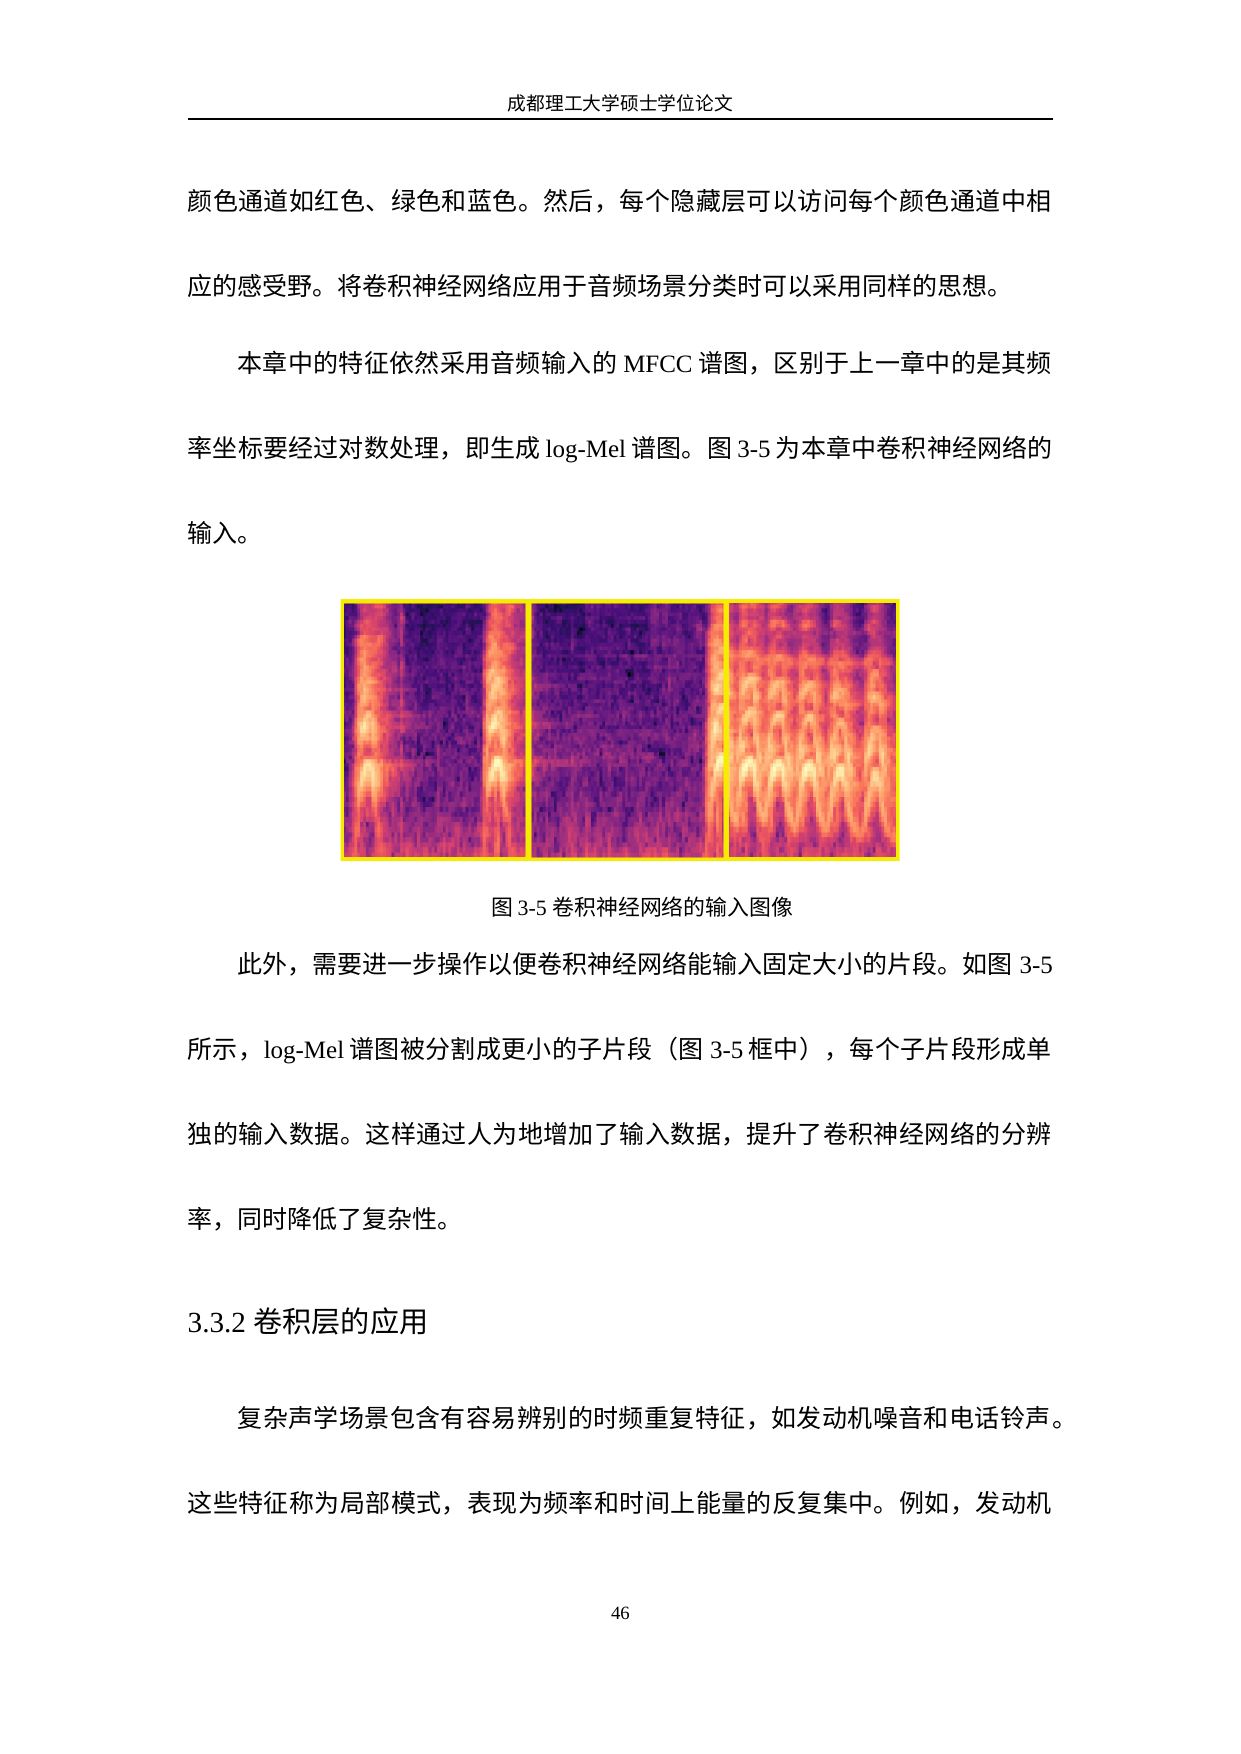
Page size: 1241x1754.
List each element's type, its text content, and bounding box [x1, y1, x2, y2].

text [187, 166, 1053, 318]
text 此外，需要进一步操作以便卷积神经网络能输入固定大小的片段。如图3-5所示，log-Mel谱图被分割成更小的子片段（图3-5框中），每个子片段形成单独的输入数据。这样通过人为地增加了输入数据，提升了卷积神经网络的分辨率，同时降低了复杂性。 [187, 929, 1053, 1251]
text 本章中的特征依然采用音频输入的MFCC谱图，区别于上一章中的是其频率坐标要经过对数处理，即生成log-Mel谱图。图3-5为本章中卷积神经网络的输入。 [187, 327, 1053, 565]
subtitle 图3-5 卷积神经网络的输入图像 [187, 888, 1053, 922]
picture [340, 599, 900, 861]
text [187, 1383, 1053, 1535]
subtitle 3.3.2 卷积层的应用 [187, 1285, 1053, 1353]
